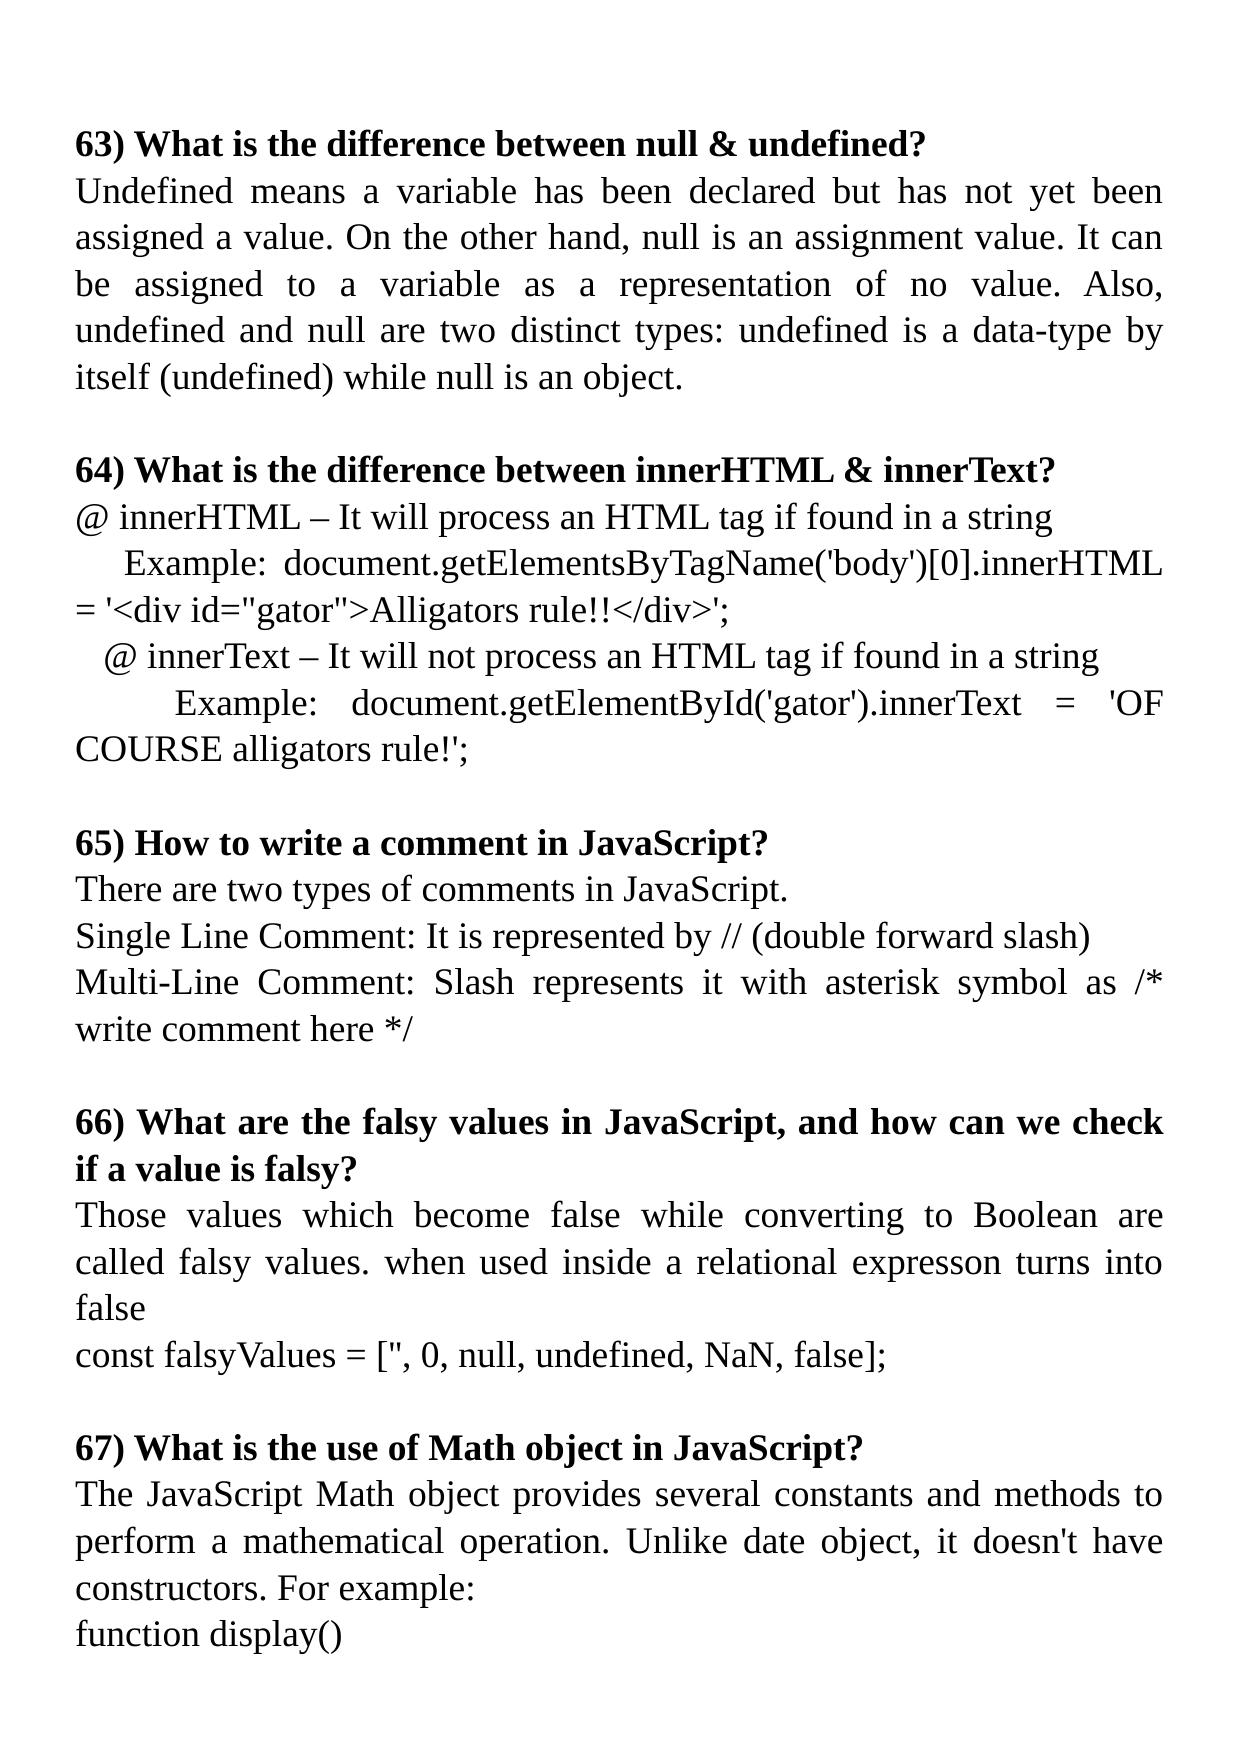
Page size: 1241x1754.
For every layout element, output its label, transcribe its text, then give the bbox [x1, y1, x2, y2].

text @ innerHTML – It will process an HTML tag if found in a string [75, 494, 1165, 537]
text 67) What is the use of Math object in JavaScript? [75, 1425, 1165, 1468]
text The JavaScript Math object provides several constants and methods to perform a mathematical operation. Unlike date object, it doesn't have constructors. For example: [75, 1472, 1165, 1608]
text 66) What are the falsy values in JavaScript, and how can we check if a value is falsy? [75, 1099, 1165, 1189]
text Those values which become false while converting to Boolean are called falsy values. when used inside a relational expresson turns into false [75, 1192, 1165, 1329]
text 64) What is the difference between innerHTML & innerText? [75, 447, 1165, 491]
text Example: document.getElementsByTagName('body')[0].innerHTML = '<div id="gator">Alligators rule!!</div>'; [75, 541, 1165, 630]
text Single Line Comment: It is represented by // (double forward slash) [75, 913, 1165, 956]
text Multi-Line Comment: Slash represents it with asterisk symbol as /* write comment here */ [75, 960, 1165, 1049]
text 65) How to write a comment in JavaScript? [75, 820, 1165, 863]
text const falsyValues = ['', 0, null, undefined, NaN, false]; [75, 1332, 1165, 1375]
text Undefined means a variable has been declared but has not yet been assigned a value. On the other hand, null is an assignment value. It can be assigned to a variable as a representation of no value. Also, undefined and null are two distinct types: undefined is a data-type by itself (undefined) while null is an object. [75, 168, 1165, 397]
text Example: document.getElementById('gator').innerText = 'OF COURSE alligators rule!'; [75, 680, 1165, 770]
text function display() [75, 1612, 1165, 1655]
text @ innerText – It will not process an HTML tag if found in a string [75, 634, 1165, 677]
text There are two types of comments in JavaScript. [75, 867, 1165, 910]
text 63) What is the difference between null & undefined? [75, 122, 1165, 165]
